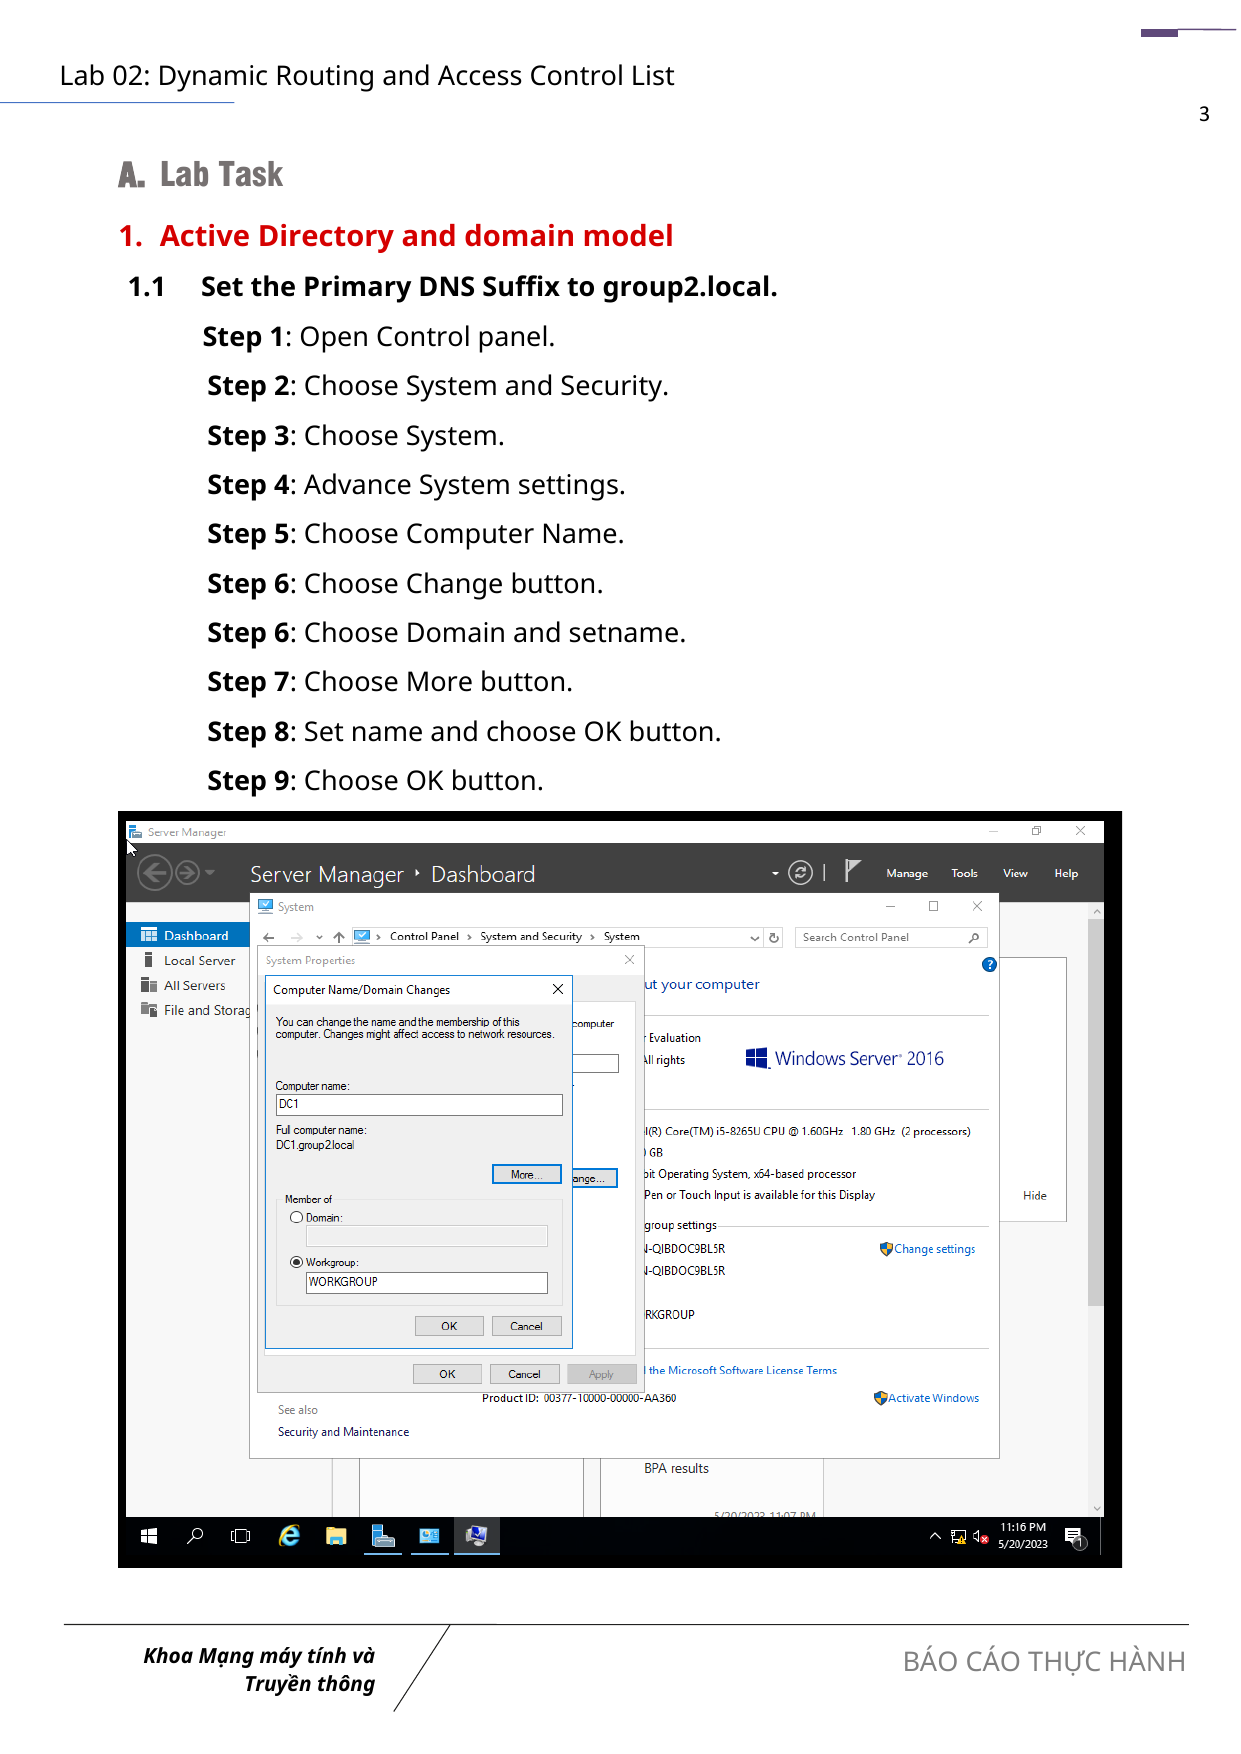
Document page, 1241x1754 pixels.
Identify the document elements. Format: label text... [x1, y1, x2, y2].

text Step 6: Choose Domain and setname. [118, 613, 1122, 650]
text Step 6: Choose Change button. [118, 564, 1122, 601]
subtitle Active Directory and domain model [118, 216, 1122, 255]
picture [118, 811, 1123, 1568]
text Step 3: Choose System. [118, 416, 1122, 453]
text Step 4: Advance System settings. [118, 465, 1122, 502]
subtitle Lab Task [118, 147, 1122, 195]
text Step 9: Choose OK button. [118, 762, 1122, 798]
text Step 7: Choose More button. [118, 663, 1122, 700]
text Step 1: Open Control panel. [202, 317, 1122, 354]
text Step 8: Set name and choose OK button. [118, 712, 1122, 749]
subtitle Set the Primary DNS Suffix to group2.local. [127, 268, 1122, 305]
text Step 5: Choose Computer Name. [118, 515, 1122, 552]
text Step 2: Choose System and Security. [118, 367, 1122, 403]
